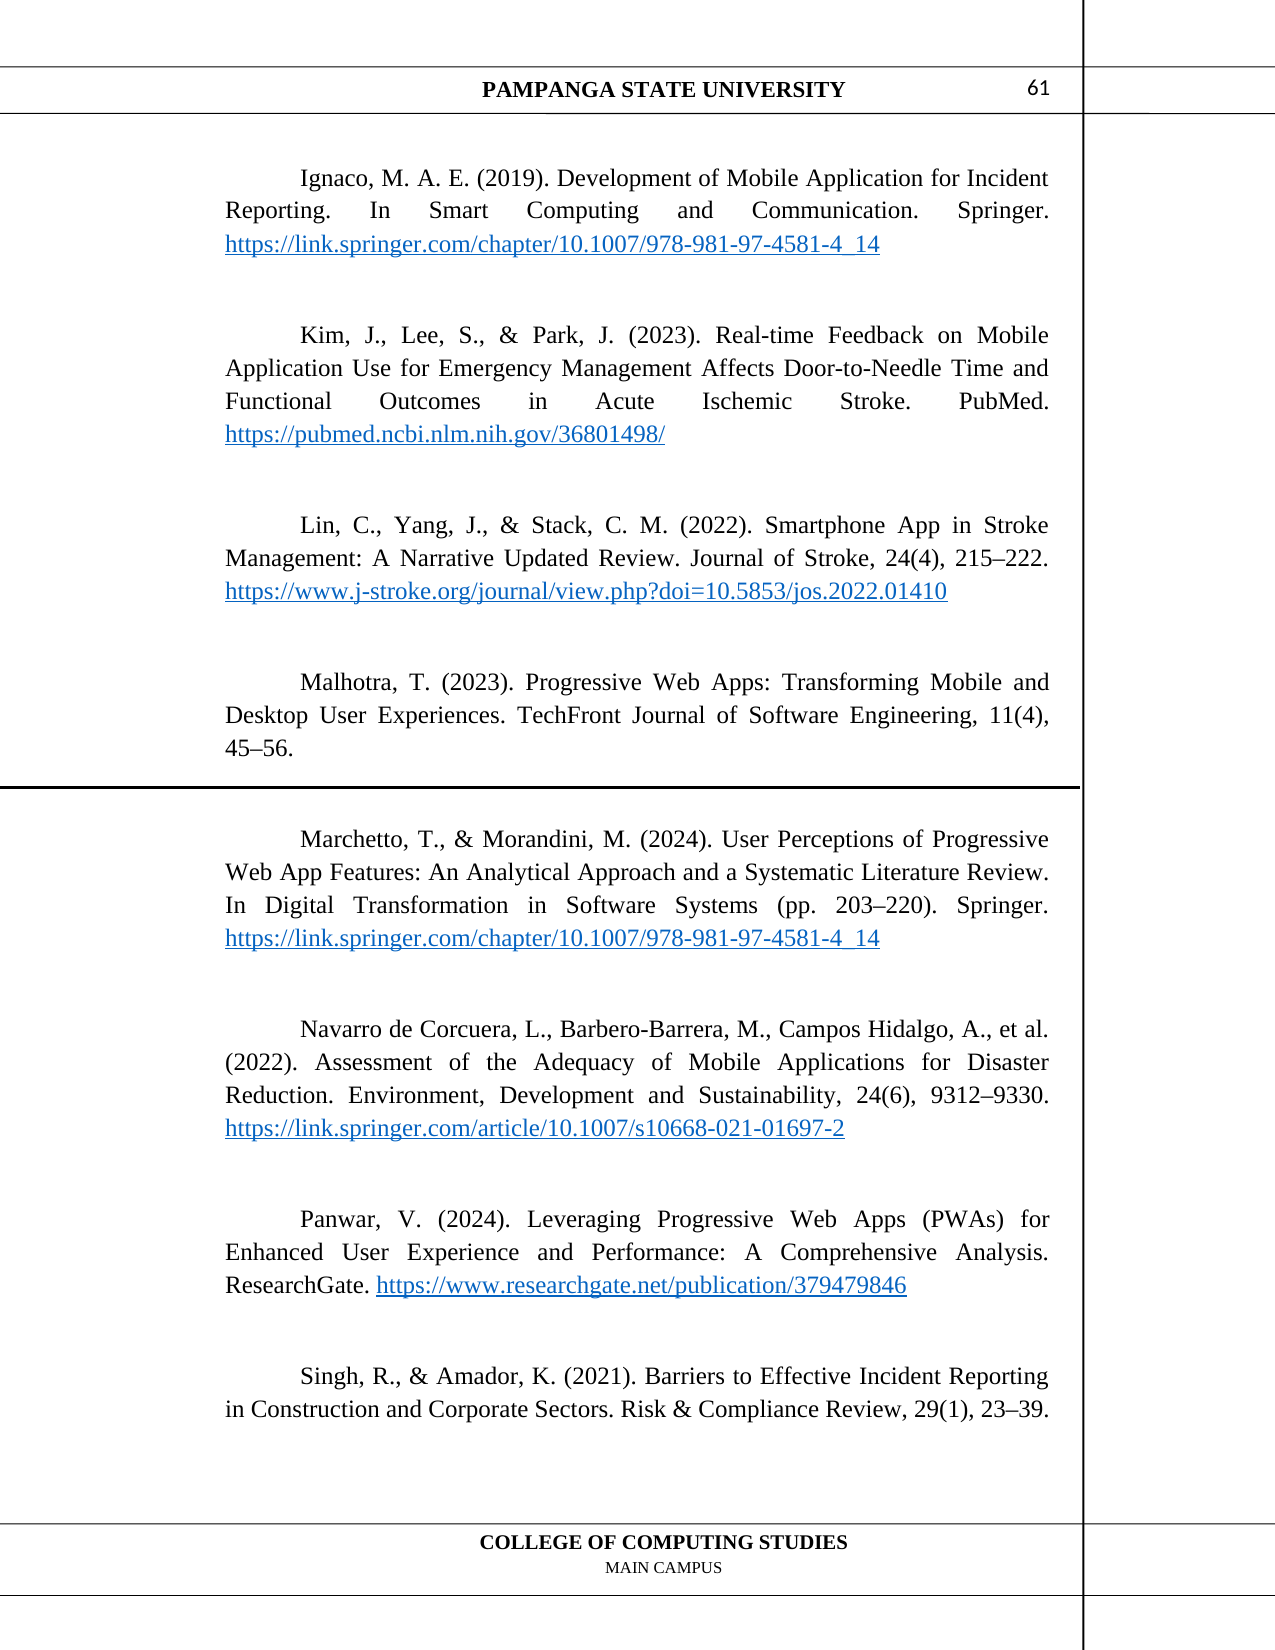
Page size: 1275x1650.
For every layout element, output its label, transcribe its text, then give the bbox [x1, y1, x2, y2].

text Navarro de Corcuera, L., Barbero-Barrera, M., Campos Hidalgo, A., et al. (2022). Assessment of the Adequacy of Mobile Applications for Disaster Reduction. Environment, Development and Sustainability, 24(6), 9312–9330. https://link.springer.com/article/10.1007/s10668-021-01697-2 [225, 1014, 1050, 1142]
text Marchetto, T., & Morandini, M. (2024). User Perceptions of Progressive Web App Features: An Analytical Approach and a Systematic Literature Review. In Digital Transformation in Software Systems (pp. 203–220). Springer. https://link.springer.com/chapter/10.1007/978-981-97-4581-4_14 [225, 824, 1050, 952]
text Kim, J., Lee, S., & Park, J. (2023). Real-time Feedback on Mobile Application Use for Emergency Management Affects Door-to-Needle Time and Functional Outcomes in Acute Ischemic Stroke. PubMed. https://pubmed.ncbi.nlm.nih.gov/36801498/ [225, 320, 1050, 447]
text Singh, R., & Amador, K. (2021). Barriers to Effective Incident Reporting in Construction and Corporate Sectors. Risk & Compliance Review, 29(1), 23–39. [225, 1361, 1050, 1423]
text Lin, C., Yang, J., & Stack, C. M. (2022). Smartphone App in Stroke Management: A Narrative Updated Review. Journal of Stroke, 24(4), 215–222. https://www.j-stroke.org/journal/view.php?doi=10.5853/jos.2022.01410 [225, 510, 1050, 604]
text Ignaco, M. A. E. (2019). Development of Mobile Application for Incident Reporting. In Smart Computing and Communication. Springer. https://link.springer.com/chapter/10.1007/978-981-97-4581-4_14 [225, 163, 1050, 257]
text Malhotra, T. (2023). Progressive Web Apps: Transforming Mobile and Desktop User Experiences. TechFront Journal of Software Engineering, 11(4), 45–56. [225, 667, 1050, 762]
text Panwar, V. (2024). Leveraging Progressive Web Apps (PWAs) for Enhanced User Experience and Performance: A Comprehensive Analysis. ResearchGate. https://www.researchgate.net/publication/379479846 [225, 1204, 1050, 1299]
